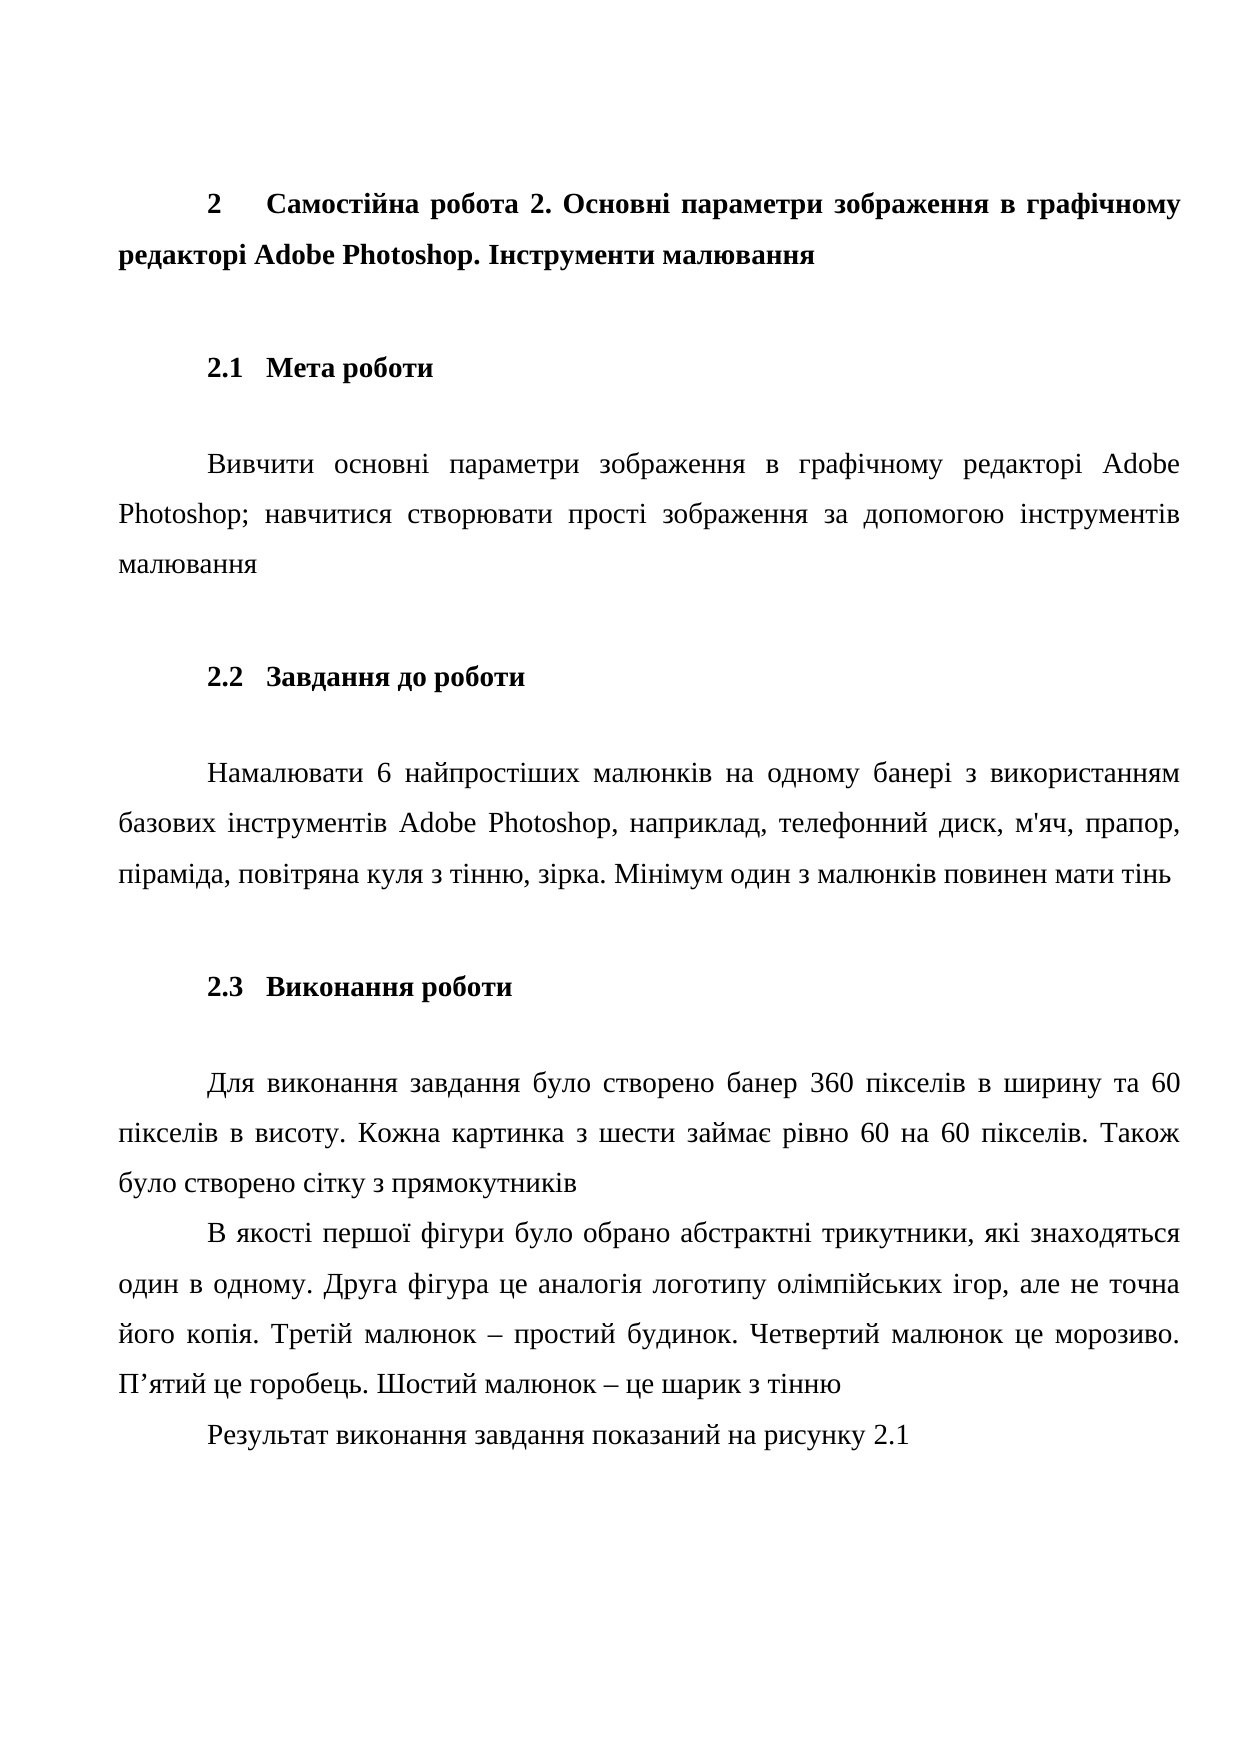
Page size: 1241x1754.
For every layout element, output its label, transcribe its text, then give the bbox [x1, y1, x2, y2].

text Для виконання завдання було створено банер 360 пікселів в ширину та 60 пікселів в висоту. Кожна картинка з шести займає рівно 60 на 60 пікселів. Також було створено сітку з прямокутників [118, 1065, 1181, 1199]
subtitle Мета роботи [118, 350, 1181, 383]
subtitle Виконання роботи [118, 969, 1181, 1002]
text Намалювати 6 найпростіших малюнків на одному банері з використанням базових інструментів Adobe Photoshop, наприклад, телефонний диск, м'яч, прапор, піраміда, повітряна куля з тінню, зірка. Мінімум один з малюнків повинен мати тінь [118, 755, 1181, 889]
text Результат виконання завдання показаний на рисунку 2.1 [118, 1417, 1181, 1450]
text В якості першої фігури було обрано абстрактні трикутники, які знаходяться один в одному. Друга фігура це аналогія логотипу олімпійських ігор, але не точна його копія. Третій малюнок – простий будинок. Четвертий малюнок це морозиво. П’ятий це горобець. Шостий малюнок – це шарик з тінню [118, 1216, 1181, 1400]
text Вивчити основні параметри зображення в графічному редакторі Adobe Photoshop; навчитися створювати прості зображення за допомогою інструментів малювання [118, 446, 1181, 580]
subtitle Самостійна робота 2. Основні параметри зображення в графічному редакторі Adobe Photoshop. Інструменти малювання [118, 187, 1181, 270]
subtitle Завдання до роботи [118, 659, 1181, 693]
